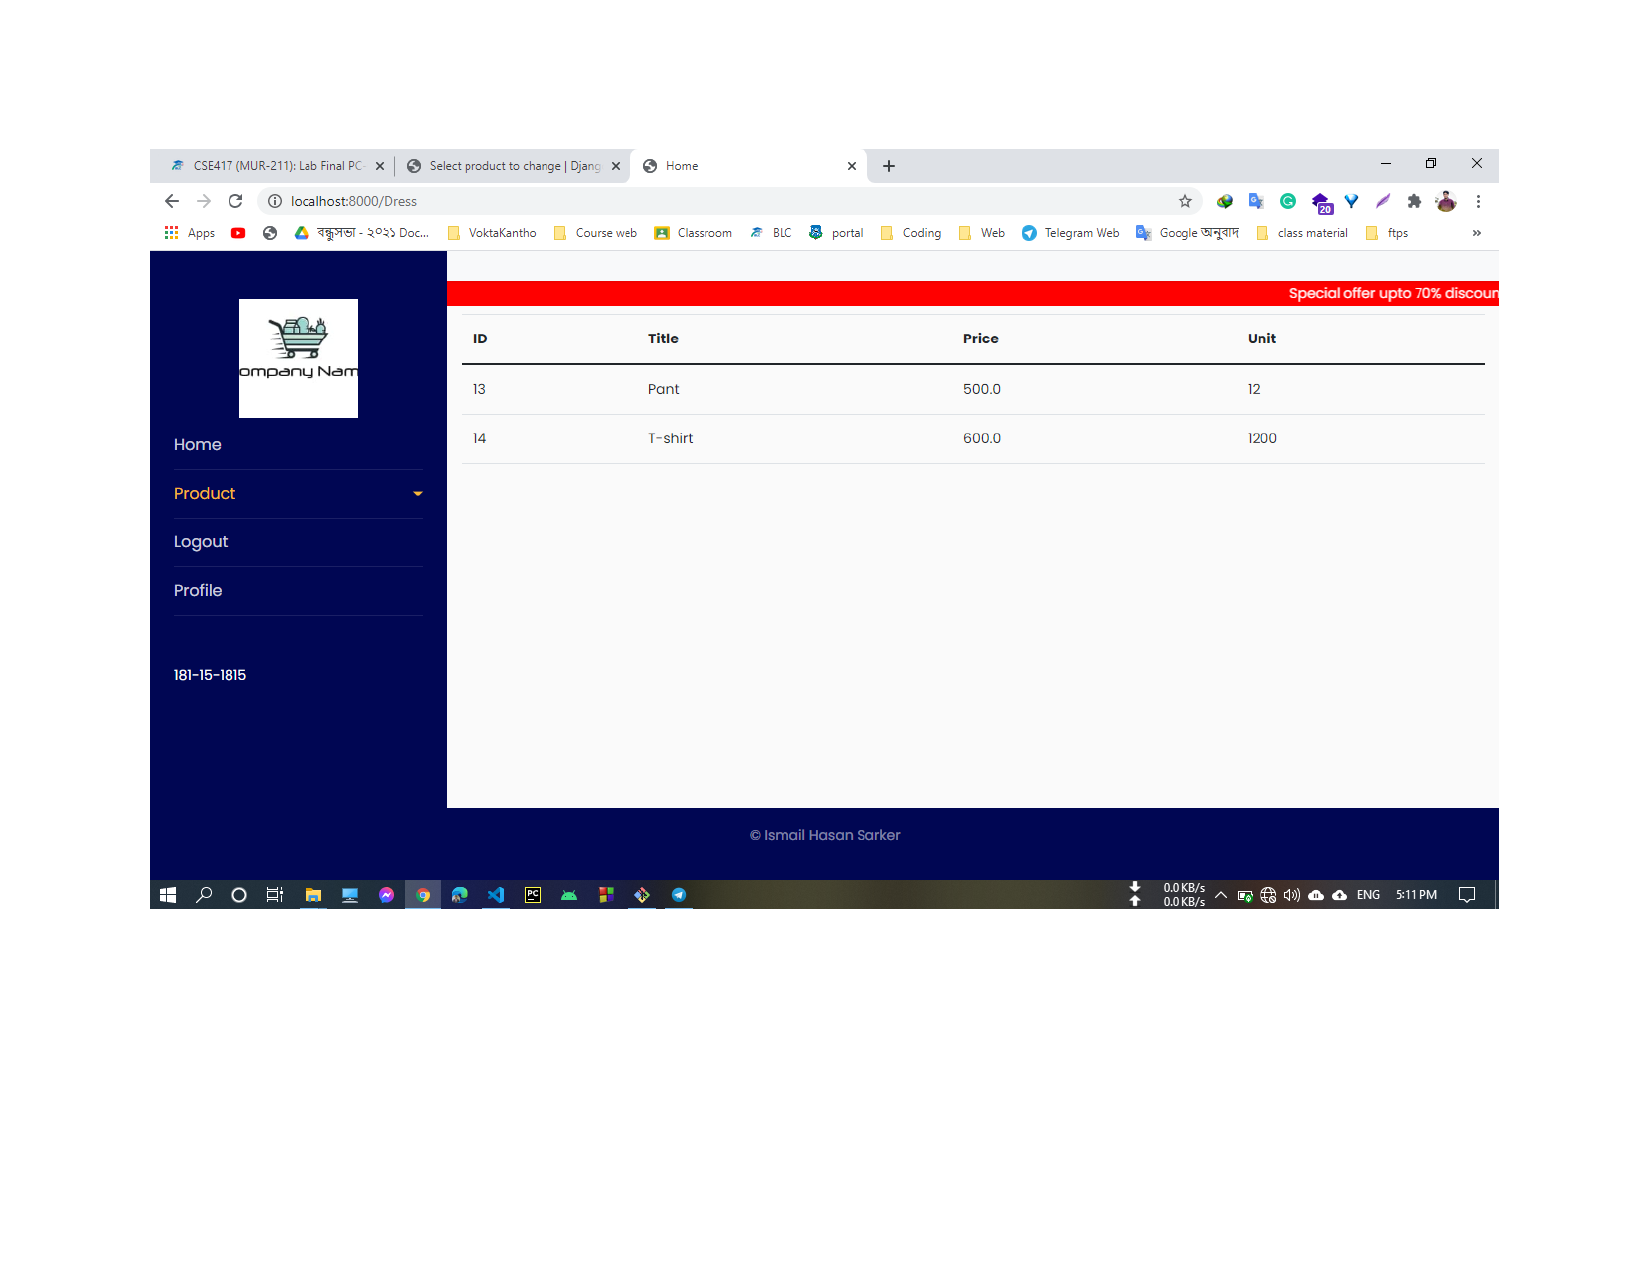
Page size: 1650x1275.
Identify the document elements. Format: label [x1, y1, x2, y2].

picture [150, 149, 1499, 909]
